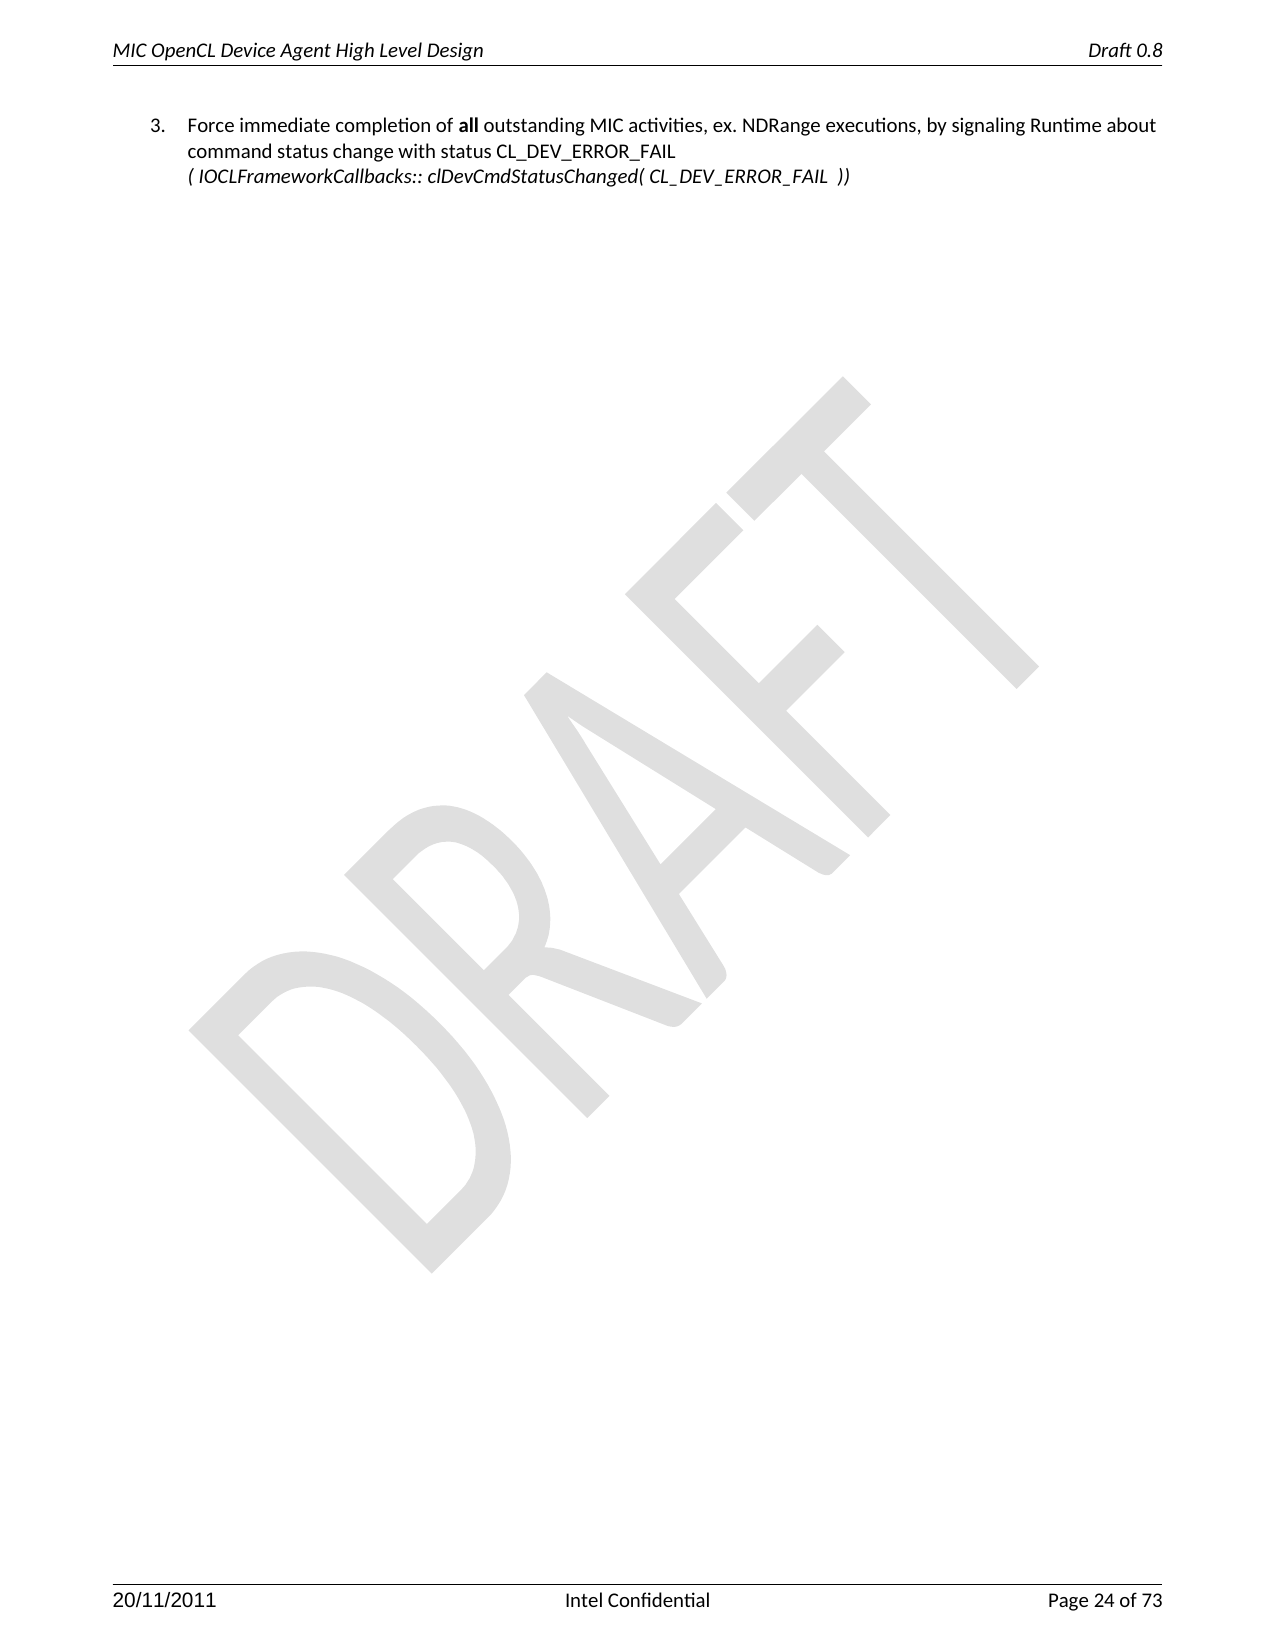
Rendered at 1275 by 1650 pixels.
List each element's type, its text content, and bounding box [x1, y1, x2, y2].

list Force immediate completion of all outstanding MIC activities, ex. NDRange executions, by signaling Runtime about command status change with status CL_DEV_ERROR_FAIL ( IOCLFrameworkCallbacks:: clDevCmdStatusChanged( CL_DEV_ERROR_FAIL )) [150, 112, 1162, 189]
